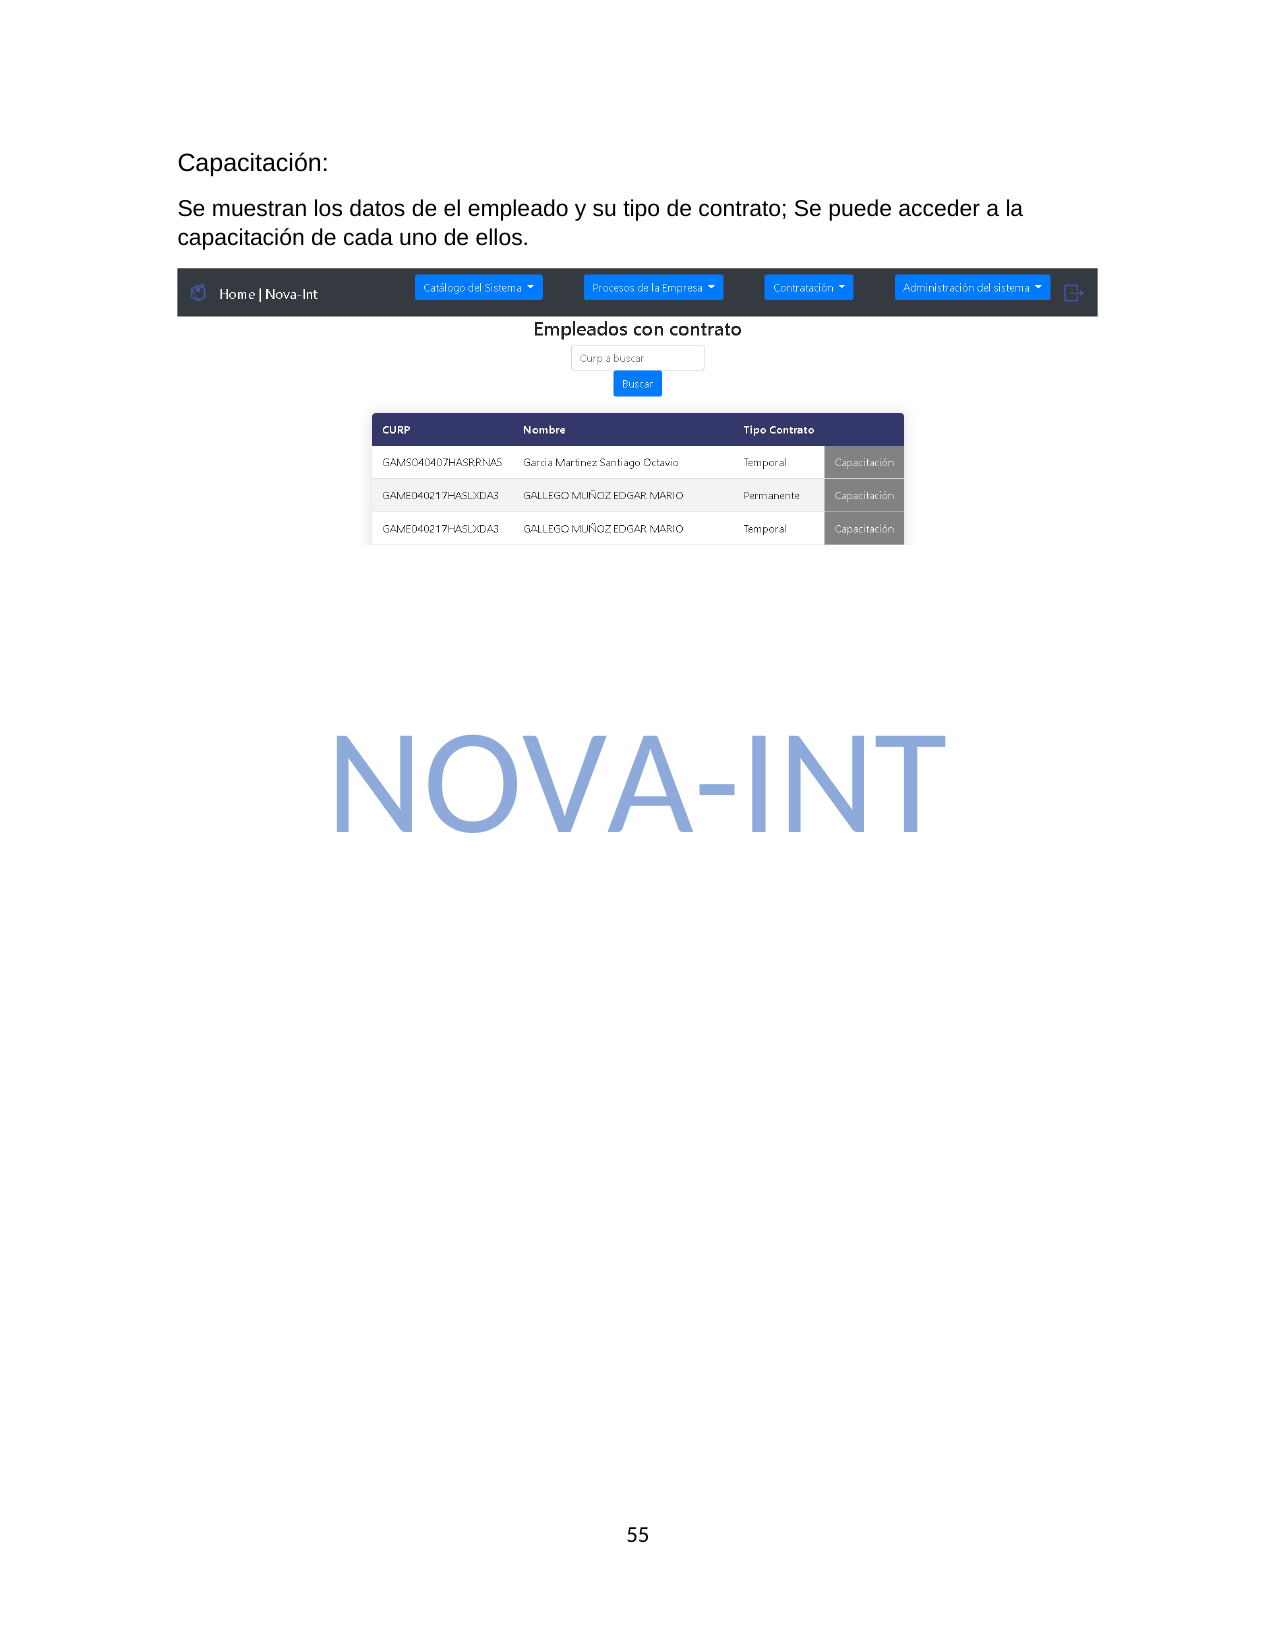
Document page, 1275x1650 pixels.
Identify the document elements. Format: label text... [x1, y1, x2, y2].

picture [177, 268, 1098, 545]
text Capacitación: [177, 148, 1098, 176]
text Se muestran los datos de el empleado y su tipo de contrato; Se puede acceder a la capacitación de cada uno de ellos. [177, 195, 1098, 250]
